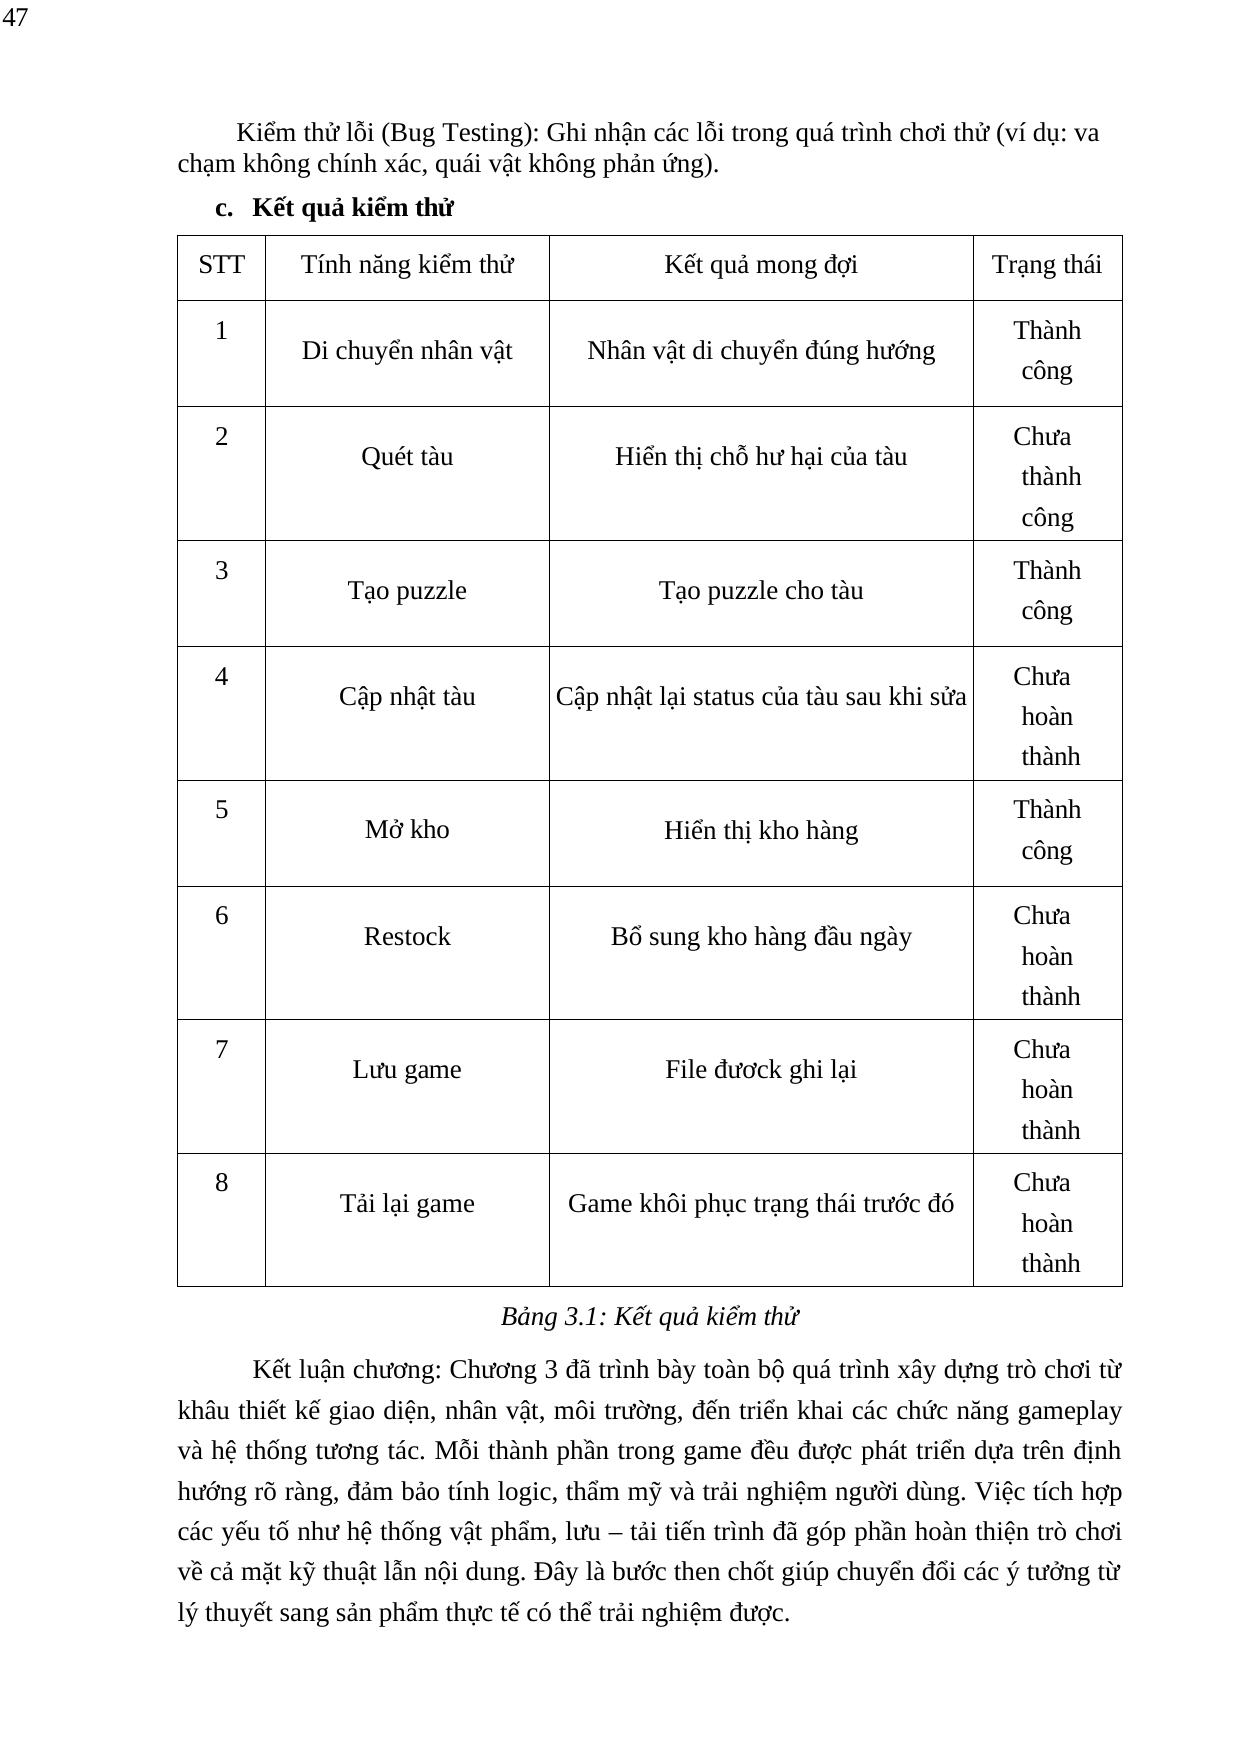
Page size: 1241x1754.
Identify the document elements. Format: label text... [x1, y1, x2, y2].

table_cell File đươck ghi lại [550, 1020, 973, 1153]
table_cell Tạo puzzle cho tàu [550, 541, 973, 646]
table_cell Chưa thành công [974, 407, 1122, 540]
table_cell 7 [178, 1020, 265, 1153]
table_cell Cập nhật lại status của tàu sau khi sửa [550, 647, 973, 779]
table_cell Quét tàu [266, 407, 549, 540]
table_cell Bổ sung kho hàng đầu ngày [550, 887, 973, 1019]
table_cell Tải lại game [266, 1154, 549, 1286]
table_cell 8 [178, 1154, 265, 1286]
text Kiểm thử lỗi (Bug Testing): Ghi nhận các lỗi trong quá trình chơi thử (ví dụ: va chạm không chính xác, quái vật không phản ứng). [177, 116, 1151, 178]
table_cell 6 [178, 887, 265, 1019]
table_cell Chưa hoàn thành [974, 887, 1122, 1019]
table_cell Restock [266, 887, 549, 1019]
table_cell 4 [178, 647, 265, 779]
table_header Kết quả mong đợi [550, 236, 973, 300]
table_cell 3 [178, 541, 265, 646]
table_cell 2 [178, 407, 265, 540]
table_cell 1 [178, 301, 265, 406]
table_cell Thành công [974, 781, 1122, 886]
table_header STT [178, 236, 265, 300]
table_cell Hiển thị chỗ hư hại của tàu [550, 407, 973, 540]
table_header Trạng thái [974, 236, 1122, 300]
table_cell Chưa hoàn thành [974, 1020, 1122, 1153]
table_cell 5 [178, 781, 265, 886]
table_cell Chưa hoàn thành [974, 647, 1122, 779]
table_cell Cập nhật tàu [266, 647, 549, 779]
table_cell Lưu game [266, 1020, 549, 1153]
table_cell Game khôi phục trạng thái trước đó [550, 1154, 973, 1286]
table_cell Hiển thị kho hàng [550, 781, 973, 886]
text Bảng 3.1: Kết quả kiểm thử [319, 1300, 980, 1332]
table_cell Thành công [974, 541, 1122, 646]
table_cell Nhân vật di chuyển đúng hướng [550, 301, 973, 406]
table_cell Chưa hoàn thành [974, 1154, 1122, 1286]
table_cell Thành công [974, 301, 1122, 406]
table_header Tính năng kiểm thử [266, 236, 549, 300]
table_cell Tạo puzzle [266, 541, 549, 646]
text Kết luận chương: Chương 3 đã trình bày toàn bộ quá trình xây dựng trò chơi từ khâu thiết kế giao diện, nhân vật, môi trường, đến triển khai các chức năng gameplay và hệ thống tương tác. Mỗi thành phần trong game đều được phát triển dựa trên định hướng rõ ràng, đảm bảo tính logic, thẩm mỹ và trải nghiệm người dùng. Việc tích hợp các yếu tố như hệ thống vật phẩm, lưu – tải tiến trình đã góp phần hoàn thiện trò chơi về cả mặt kỹ thuật lẫn nội dung. Đây là bước then chốt giúp chuyển đổi các ý tưởng từ lý thuyết sang sản phẩm thực tế có thể trải nghiệm được. [177, 1353, 1122, 1627]
subtitle Kết quả kiểm thử [215, 191, 1166, 222]
table_cell Di chuyển nhân vật [266, 301, 549, 406]
table_cell Mở kho [266, 781, 549, 886]
